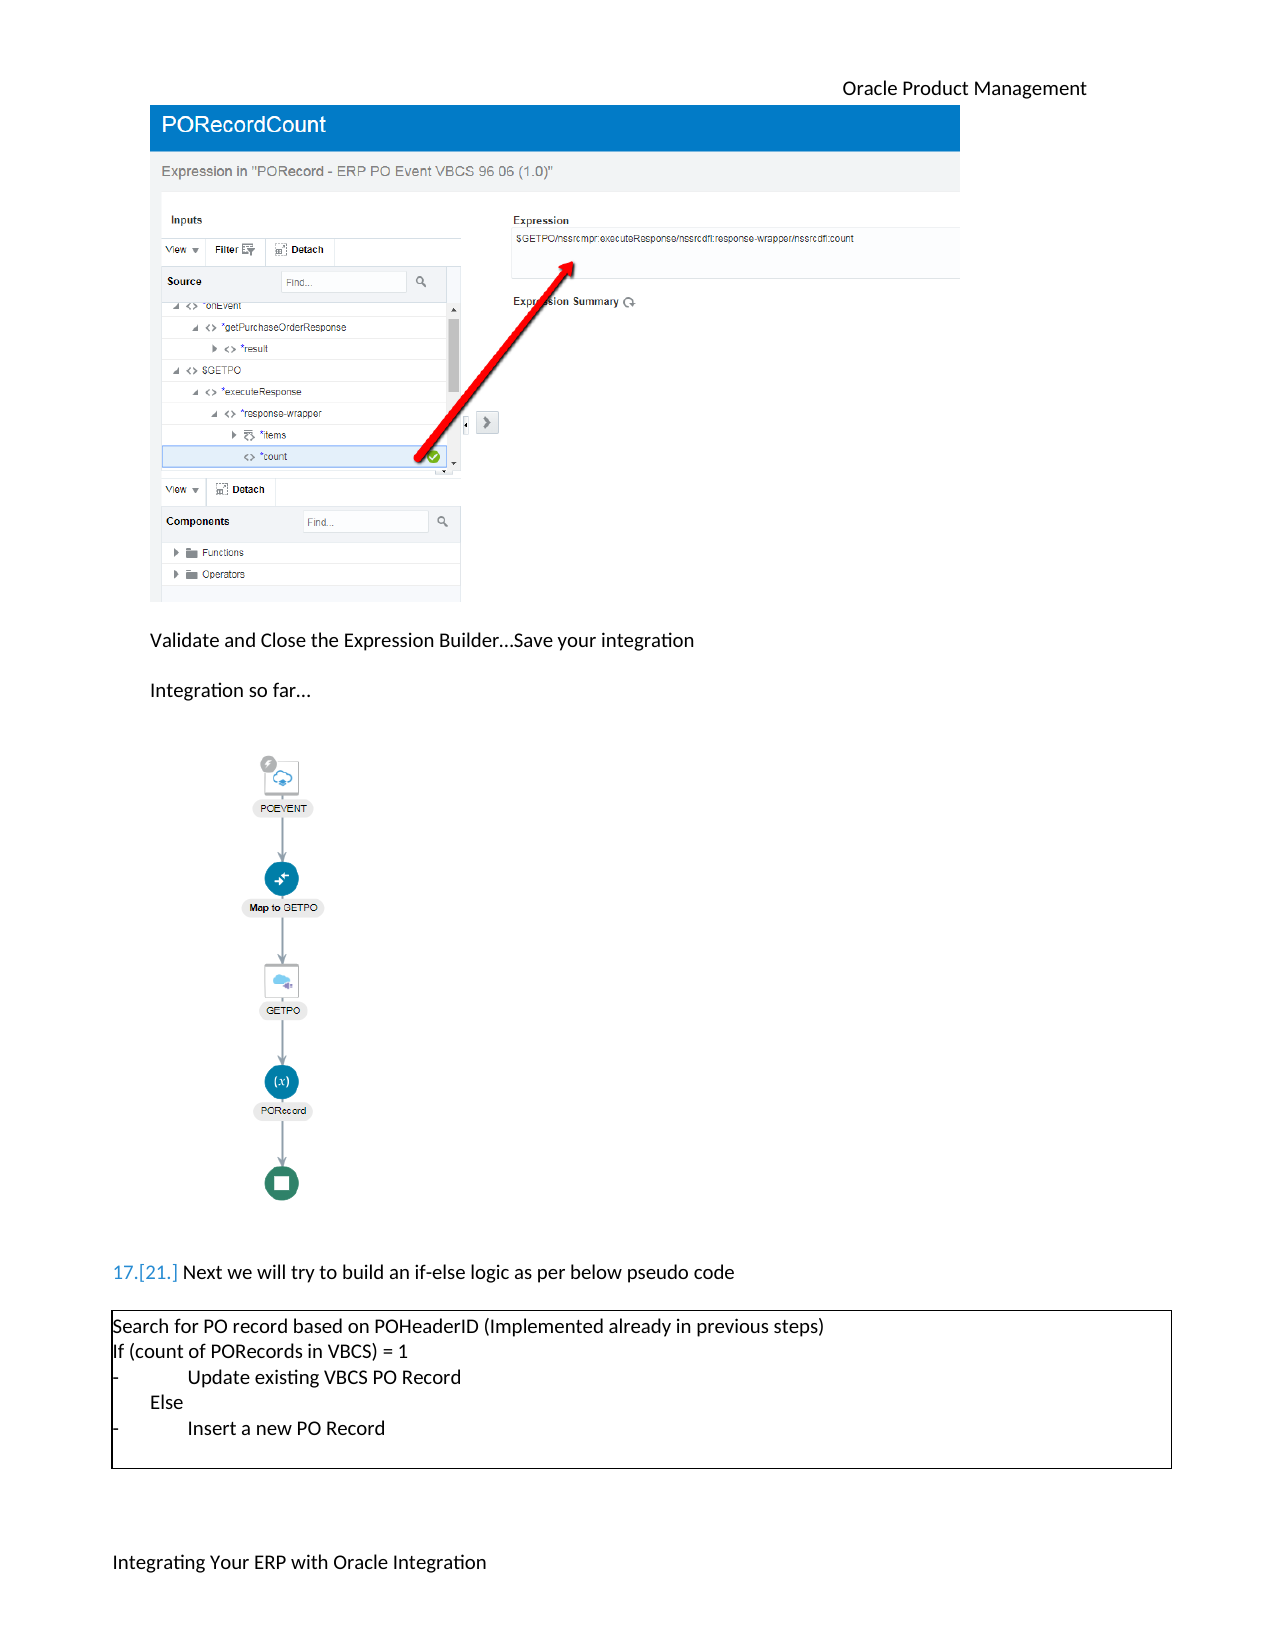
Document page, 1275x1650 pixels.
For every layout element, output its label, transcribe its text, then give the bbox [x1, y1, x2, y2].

picture [150, 728, 431, 1234]
list Integration so far… [150, 678, 1162, 703]
text Else [113, 1389, 1162, 1415]
list Next we will try to build an if-else logic as per below pseudo code [112, 1259, 1162, 1285]
text - Insert a new PO Record [113, 1415, 1162, 1440]
text - Update existing VBCS PO Record [113, 1364, 1162, 1389]
text If (count of PORecords in VBCS) = 1 [113, 1339, 1162, 1364]
list Validate and Close the Expression Builder…Save your integration [150, 627, 1162, 652]
text Search for PO record based on POHeaderID (Implemented already in previous steps) [113, 1311, 1171, 1339]
picture [150, 105, 960, 602]
